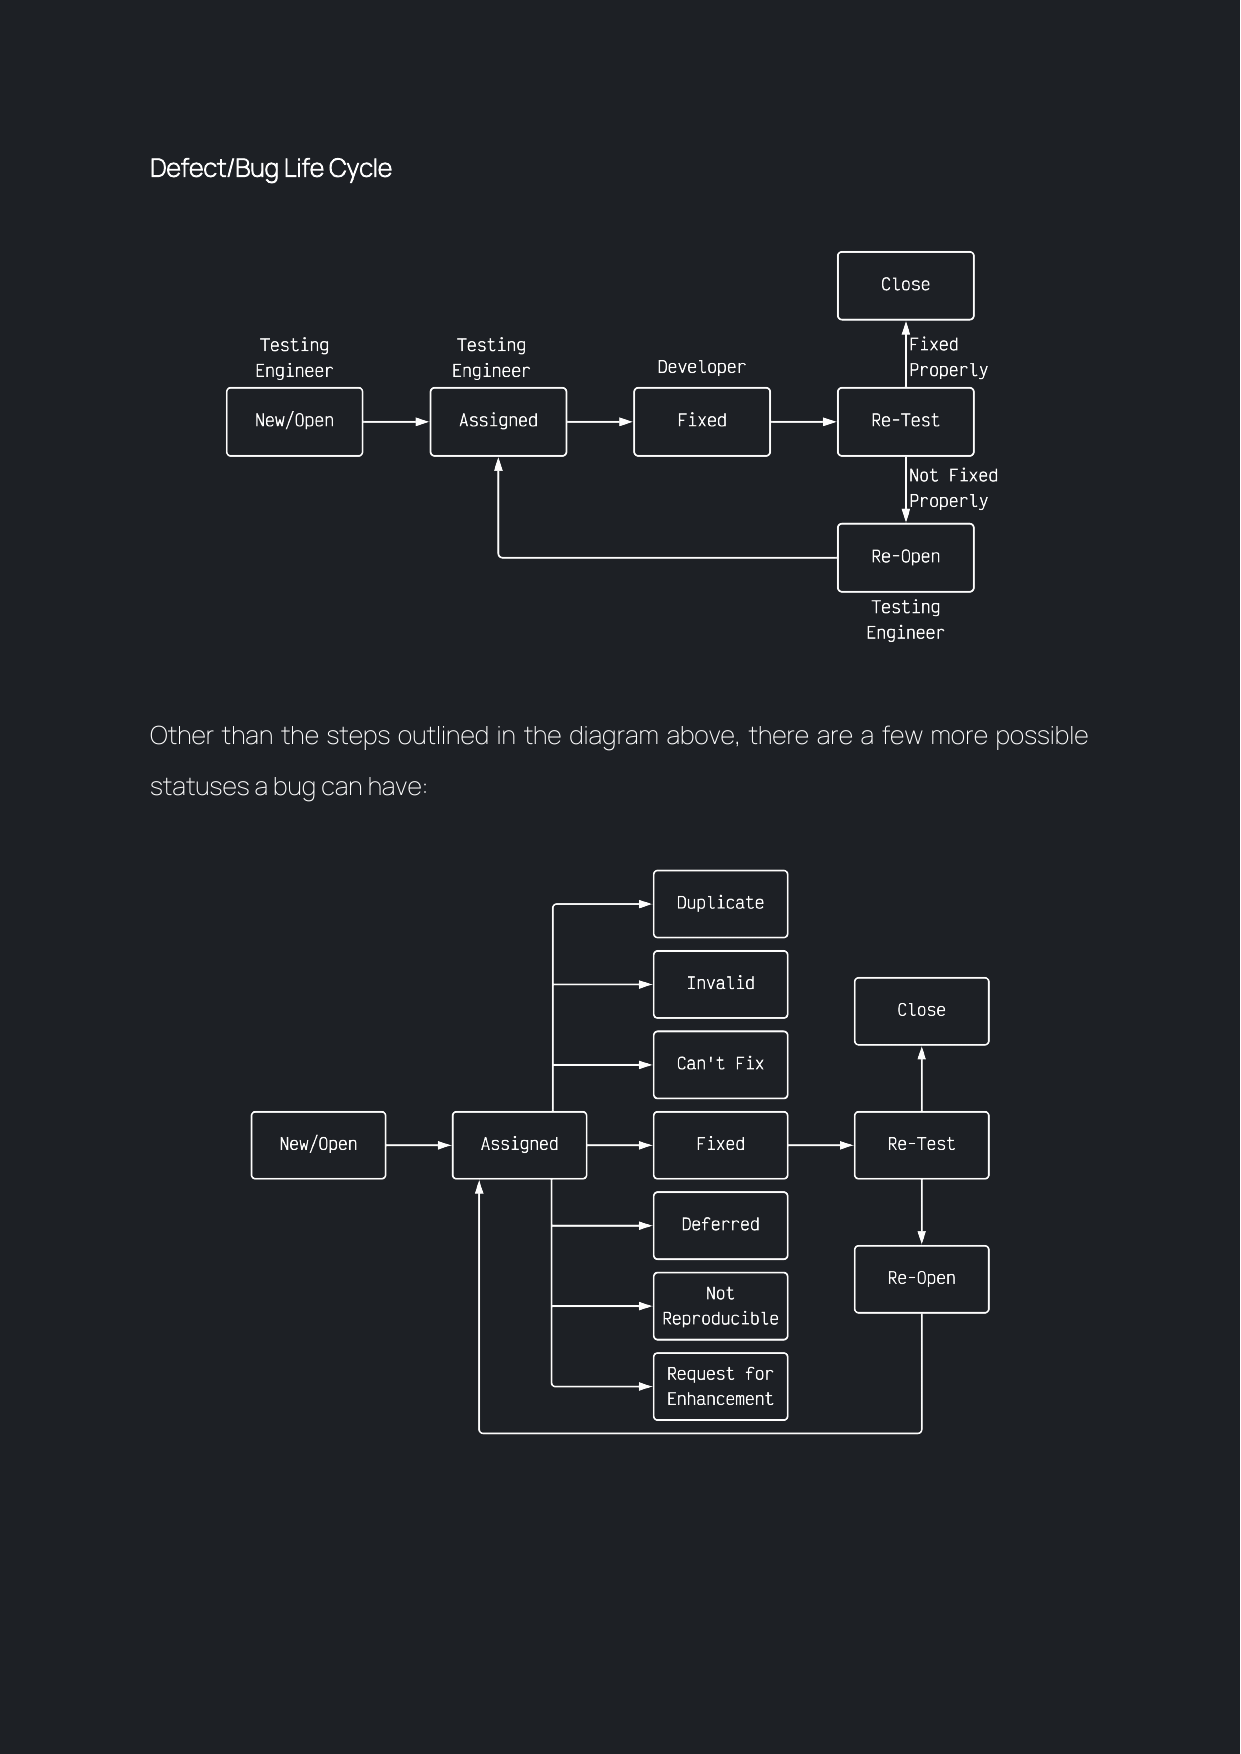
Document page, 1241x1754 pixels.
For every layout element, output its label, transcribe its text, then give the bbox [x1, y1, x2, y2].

picture [238, 857, 1002, 1444]
text Other than the steps outlined in the diagram above, there are a few more possible statuses a bug can have: [150, 717, 1090, 803]
picture [213, 238, 1028, 663]
subtitle Defect/Bug Life Cycle [150, 150, 1090, 184]
